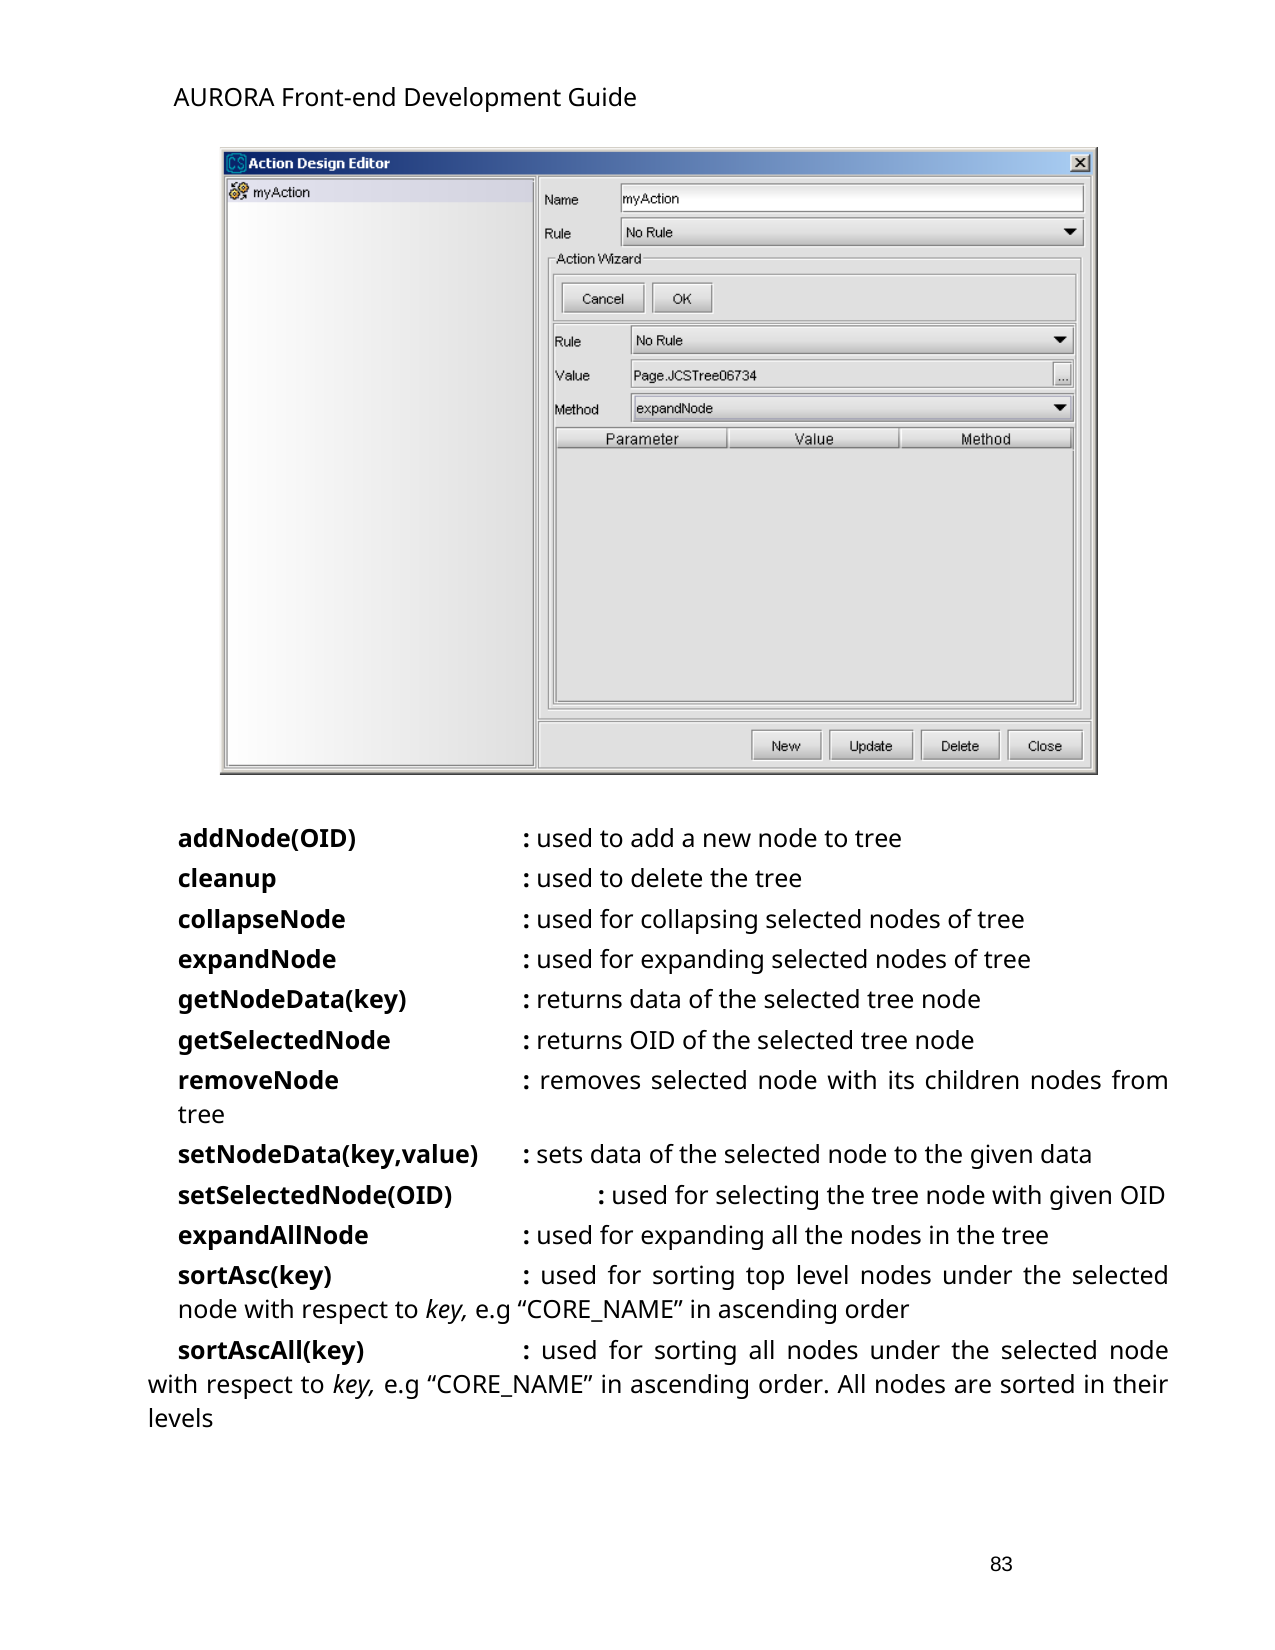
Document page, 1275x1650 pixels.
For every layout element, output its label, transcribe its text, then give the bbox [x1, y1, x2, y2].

text getNodeData(key) : returns data of the selected tree node [148, 982, 1170, 1016]
text expandNode : used for expanding selected nodes of tree [148, 942, 1170, 976]
text sortAscAll(key) : used for sorting all nodes under the selected node with respect to key, e.g “CORE_NAME” in ascending order. All nodes are sorted in their levels [148, 1332, 1170, 1434]
text addNode(OID) : used to add a new node to tree [148, 821, 1170, 855]
text expandAllNode : used for expanding all the nodes in the tree [148, 1218, 1170, 1252]
text setNodeData(key,value) : sets data of the selected node to the given data [178, 1137, 1170, 1171]
text collapseNode : used for collapsing selected nodes of tree [148, 901, 1170, 935]
text setSelectedNode(OID) : used for selecting the tree node with given OID [148, 1177, 1170, 1211]
text sortAsc(key) : used for sorting top level nodes under the selected node with respect to key, e.g “CORE_NAME” in ascending order [178, 1258, 1170, 1326]
text getSelectedNode : returns OID of the selected tree node [148, 1022, 1170, 1056]
text cleanup : used to delete the tree [148, 861, 1170, 895]
text removeNode : removes selected node with its children nodes from tree [178, 1063, 1170, 1131]
picture [219, 147, 1098, 775]
